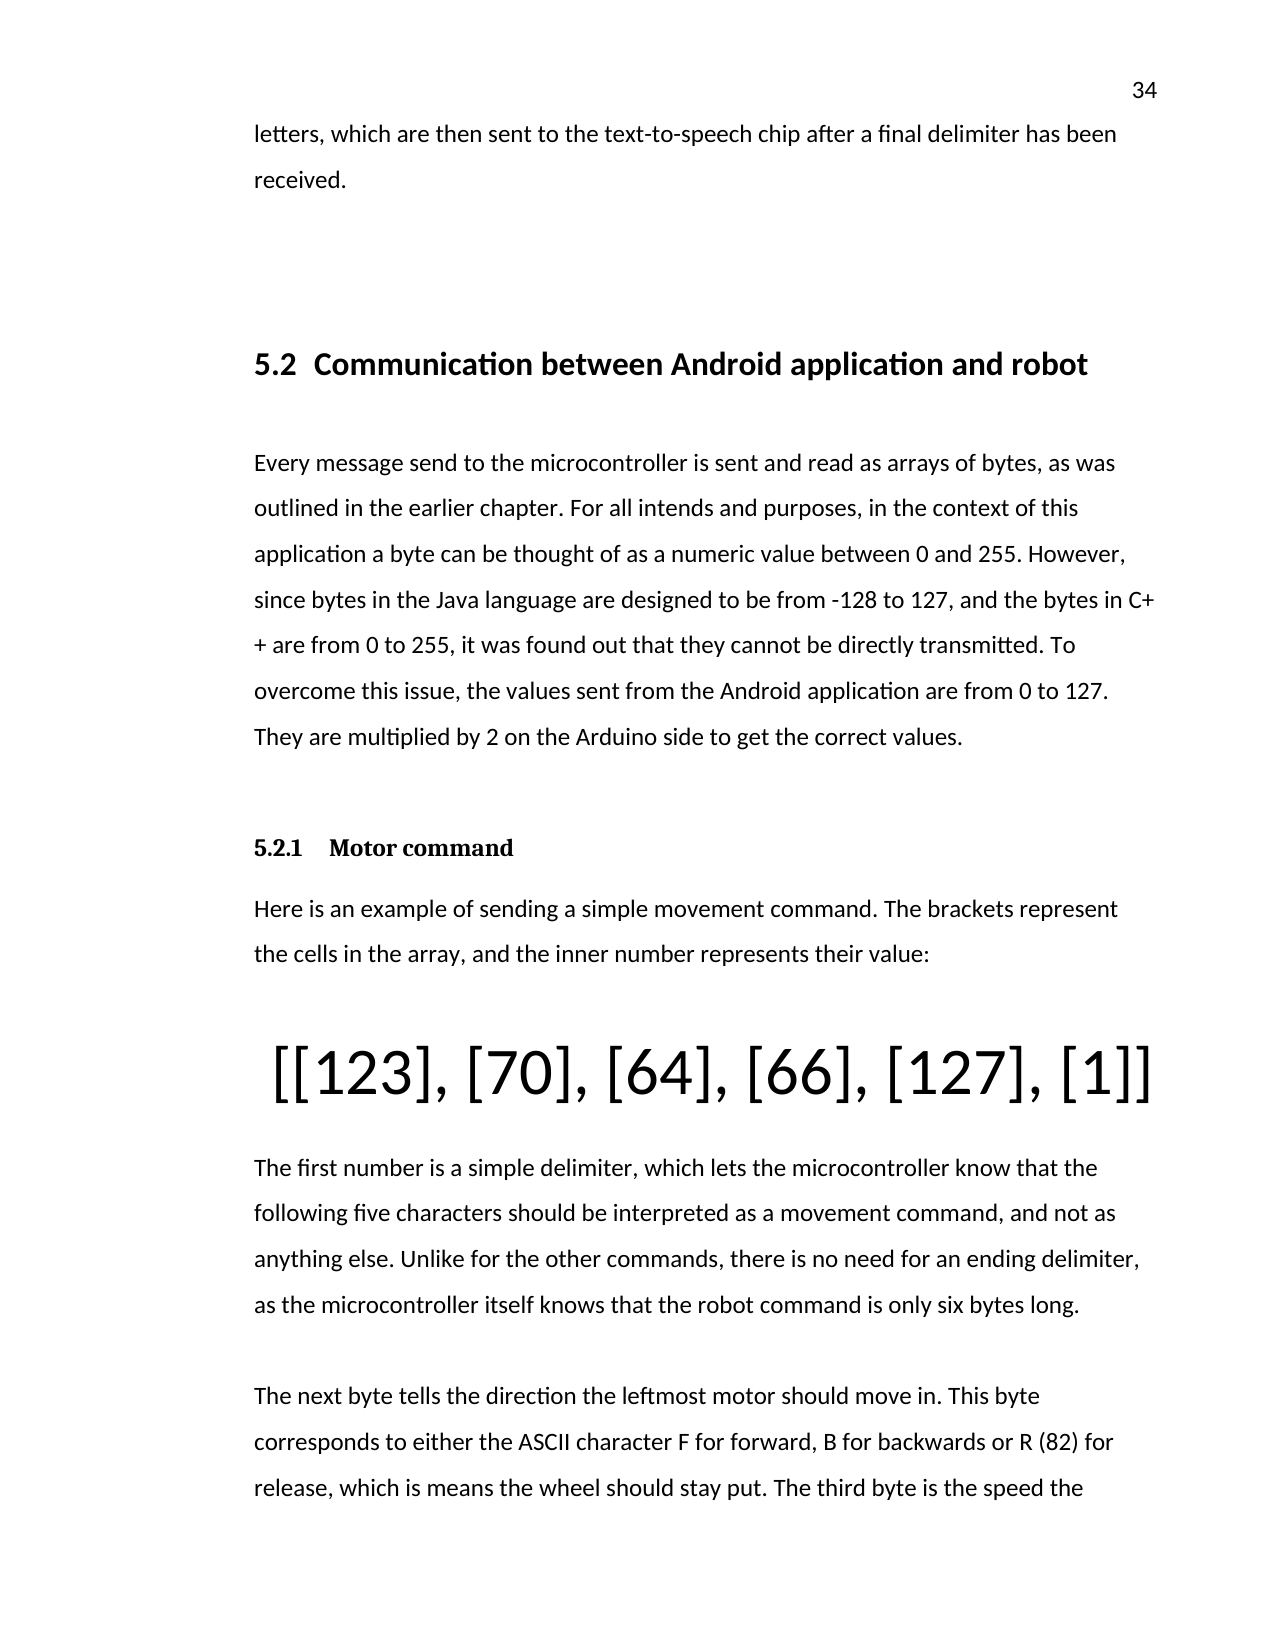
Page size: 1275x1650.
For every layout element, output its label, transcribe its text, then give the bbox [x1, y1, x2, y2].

text The first number is a simple delimiter, which lets the microcontroller know that the following five characters should be interpreted as a movement command, and not as anything else. Unlike for the other commands, there is no need for an ending delimiter, as the microcontroller itself knows that the robot command is only six bytes long. [254, 1152, 1157, 1319]
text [254, 1381, 1157, 1502]
text Every message send to the microcontroller is sent and read as arrays of bytes, as was outlined in the earlier chapter. For all intends and purposes, in the context of this application a byte can be thought of as a numeric value between 0 and 255. However, since bytes in the Java language are designed to be from -128 to 127, and the bytes in C++ are from 0 to 255, it was found out that they cannot be directly transmitted. To overcome this issue, the values sent from the Android application are from 0 to 127. They are multiplied by 2 on the Arduino side to get the correct values. [254, 447, 1157, 752]
text Here is an example of sending a simple movement command. The brackets represent the cells in the array, and the inner number represents their value: [254, 893, 1157, 969]
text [254, 118, 1157, 194]
subtitle Motor command [254, 833, 1157, 862]
text [[123], [70], [64], [66], [127], [1]] [254, 1030, 1157, 1111]
subtitle Communication between Android application and robot [254, 343, 1157, 383]
